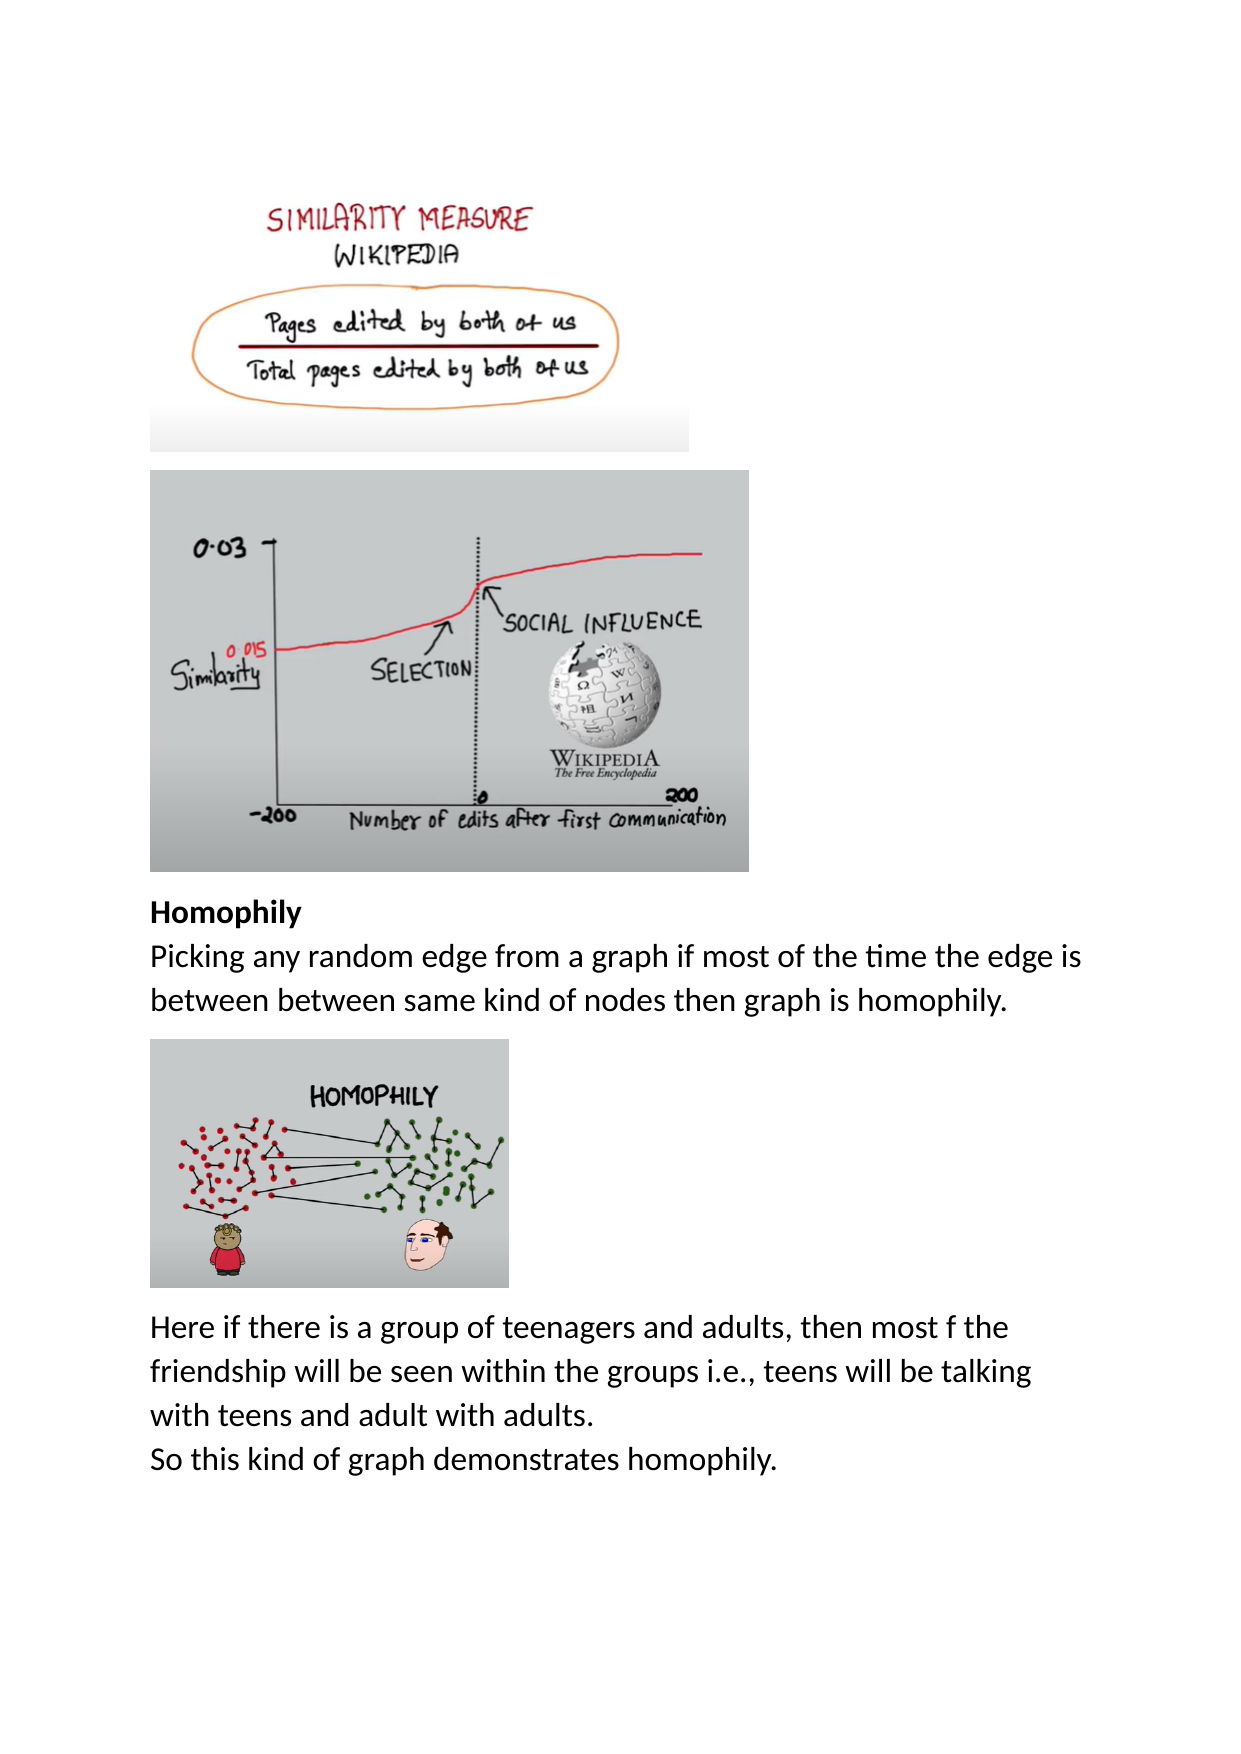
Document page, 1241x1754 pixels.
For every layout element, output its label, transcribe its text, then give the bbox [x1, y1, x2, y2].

text Homophily Picking any random edge from a graph if most of the time the edge is between between same kind of nodes then graph is homophily. [150, 891, 1090, 1019]
picture [150, 150, 689, 452]
picture [150, 1039, 509, 1288]
text Here if there is a group of teenagers and adults, then most f the friendship will be seen within the groups i.e., teens will be talking with teens and adult with adults. So this kind of graph demonstrates homophily. [150, 1306, 1090, 1479]
picture [150, 470, 749, 872]
